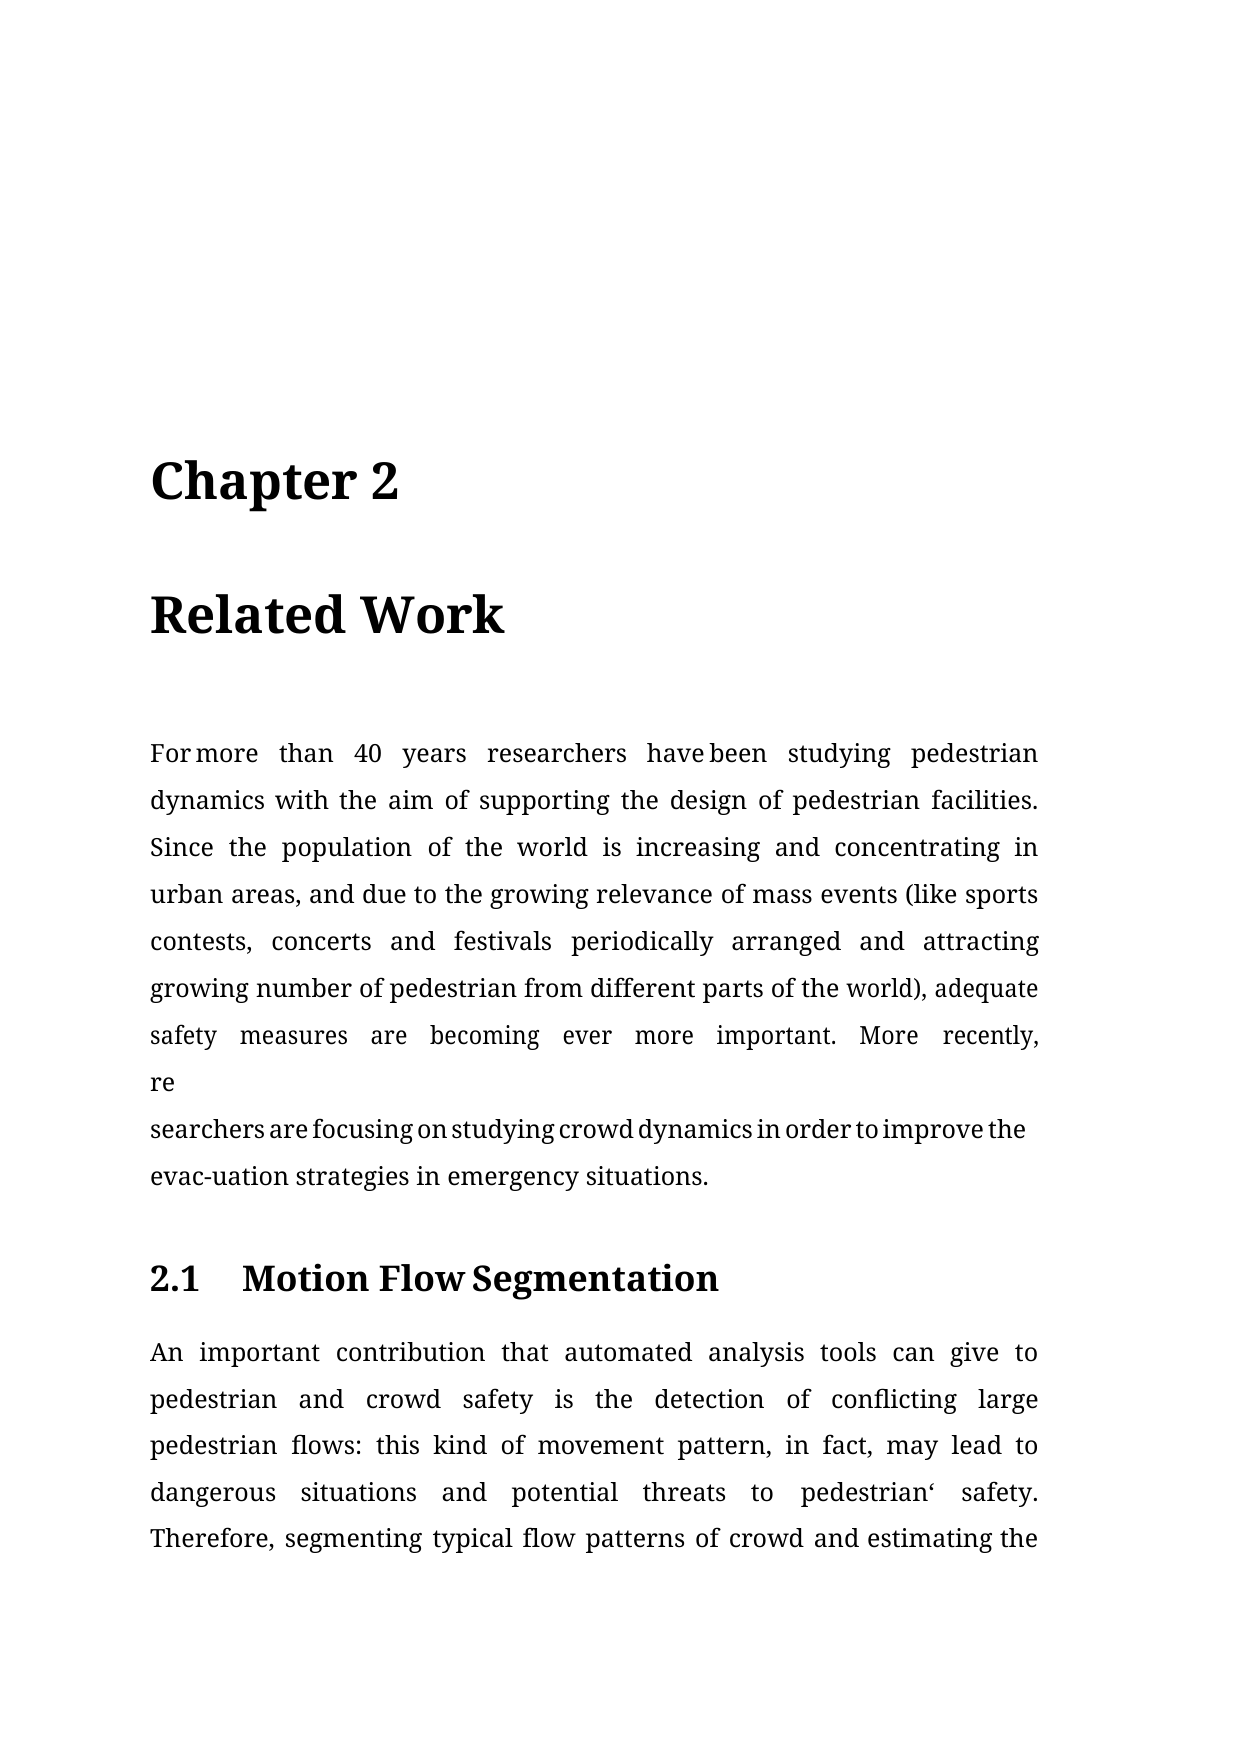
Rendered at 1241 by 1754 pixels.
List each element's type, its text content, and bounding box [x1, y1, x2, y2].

text 2.1 Motion FlowSegmentation [150, 1253, 1154, 1302]
text Related Work [150, 579, 1154, 648]
text Formore than 40 years researchers havebeen studying pedestrian dynamics with the aim of supporting the design of pedestrian facilities. Since the population of the world is increasing and concentrating in urban areas, and due to the growing relevance of mass events (like sports contests, concerts and festivals periodically arranged and attracting growing number of pedestrian from different parts of the world), adequate safety measures are becoming ever more important. More recently, researchersarefocusingonstudyingcrowddynamicsinordertoimprovetheevac-uation strategies in emergency situations. [150, 736, 1039, 1193]
text Chapter 2 [150, 445, 1154, 515]
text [150, 1335, 1038, 1555]
